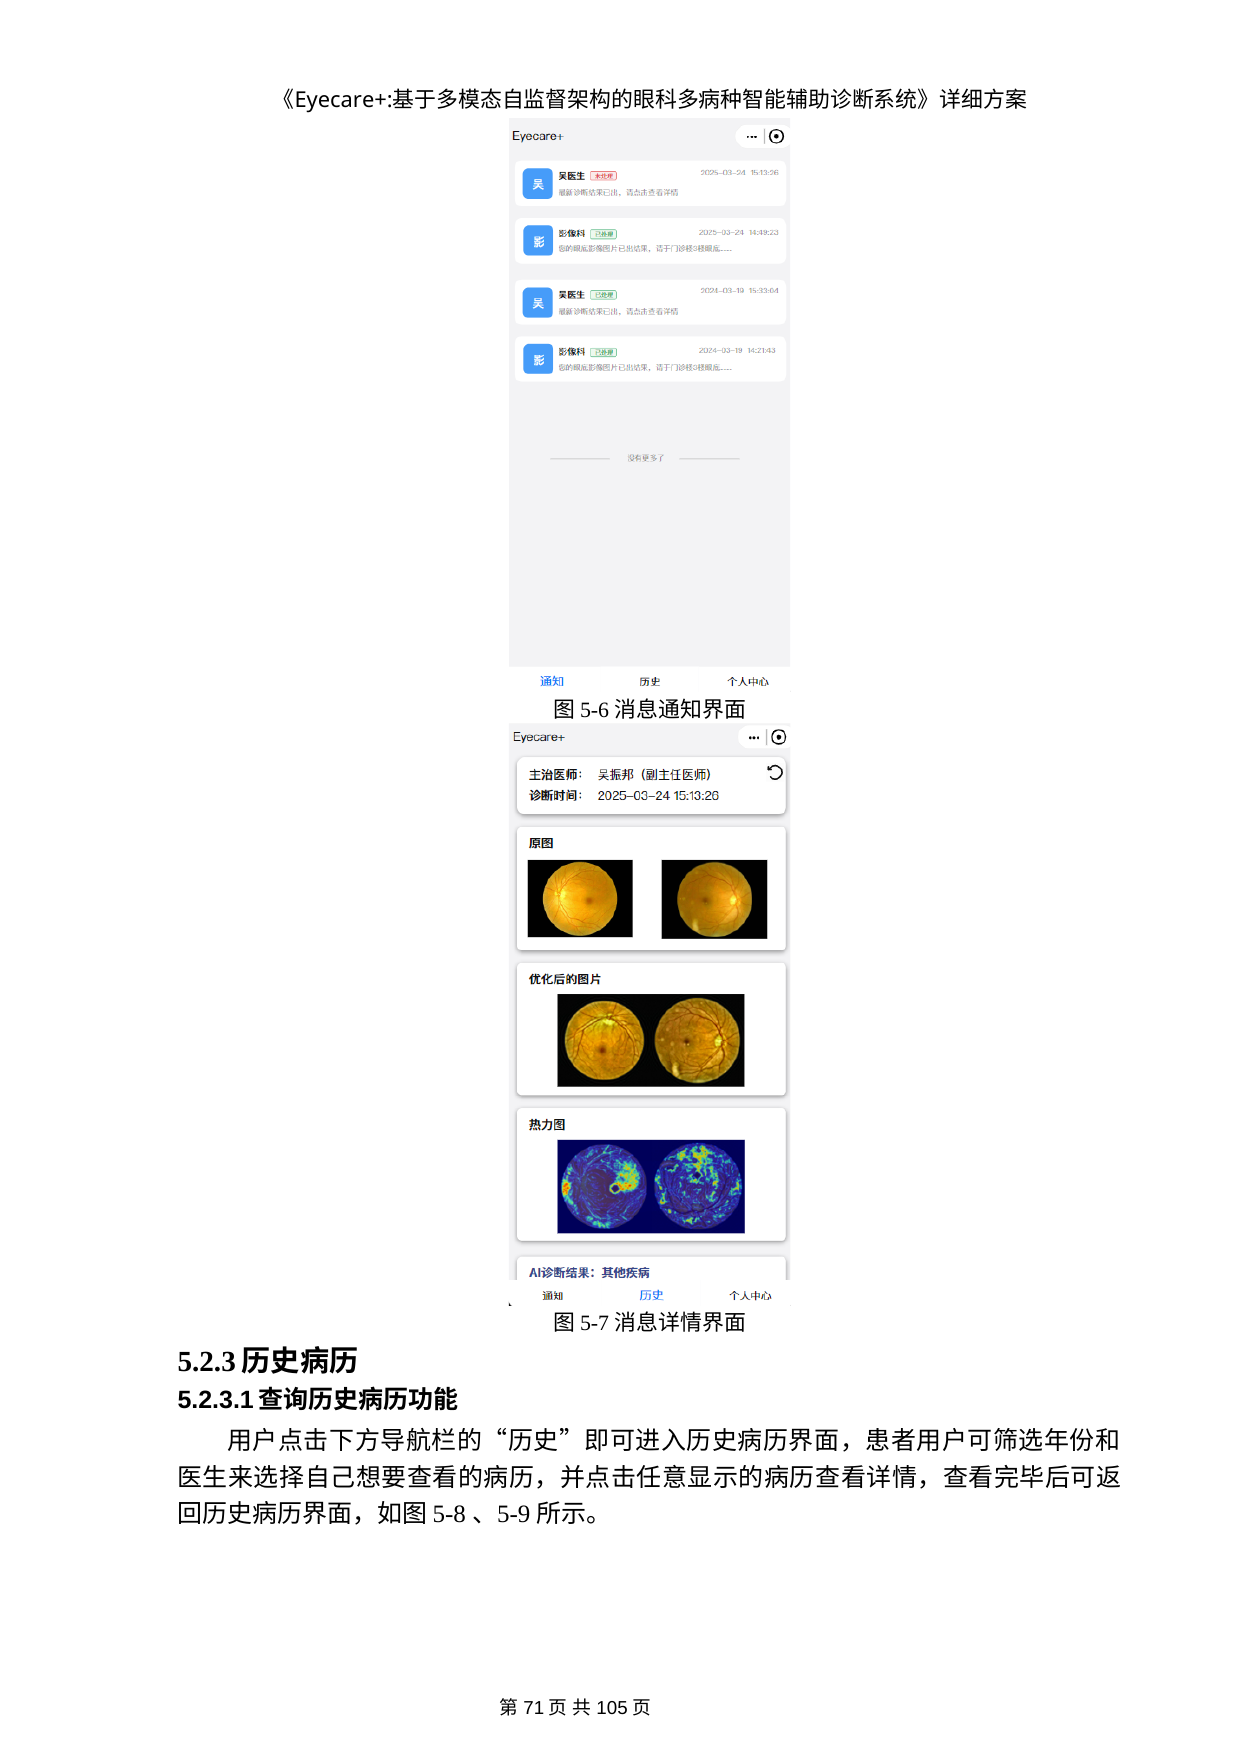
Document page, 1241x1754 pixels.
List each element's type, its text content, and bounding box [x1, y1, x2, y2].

text 用户点击下方导航栏的“历史”即可进入历史病历界面，患者用户可筛选年份和医生来选择自己想要查看的病历，并点击任意显示的病历查看详情，查看完毕后可返回历史病历界面，如图5-8 、5-9 所示。 [177, 1421, 1122, 1529]
picture [509, 118, 791, 692]
picture [508, 723, 791, 1306]
text 图5-7 消息详情界面 [177, 1305, 1122, 1337]
subtitle 5.2.3历史病历 [177, 1337, 1122, 1379]
text 图5-6 消息通知界面 [177, 692, 1122, 724]
subtitle 5.2.3.1查询历史病历功能 [177, 1379, 1122, 1416]
